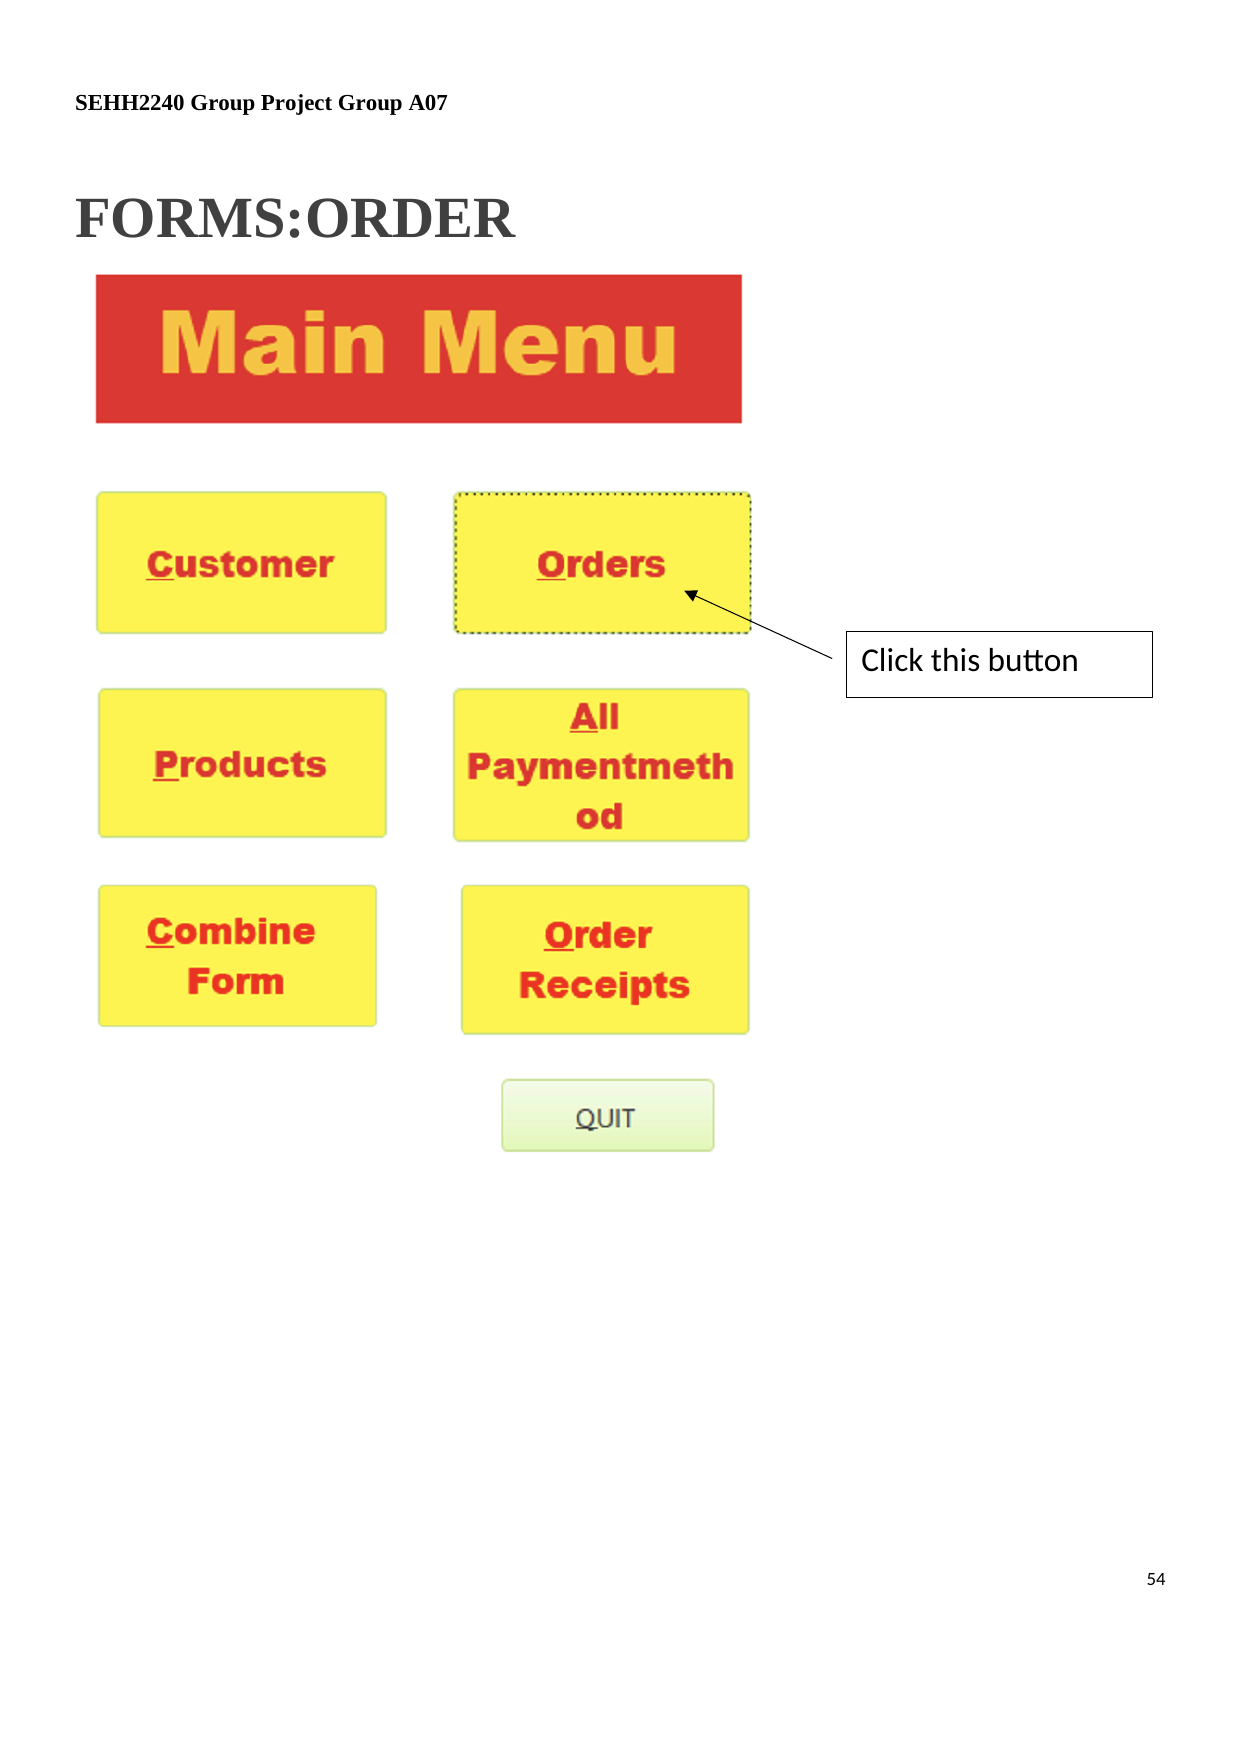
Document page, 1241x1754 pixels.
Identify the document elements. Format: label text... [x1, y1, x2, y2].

subtitle FORMS:ORDER [75, 183, 1165, 250]
picture [75, 249, 777, 1178]
